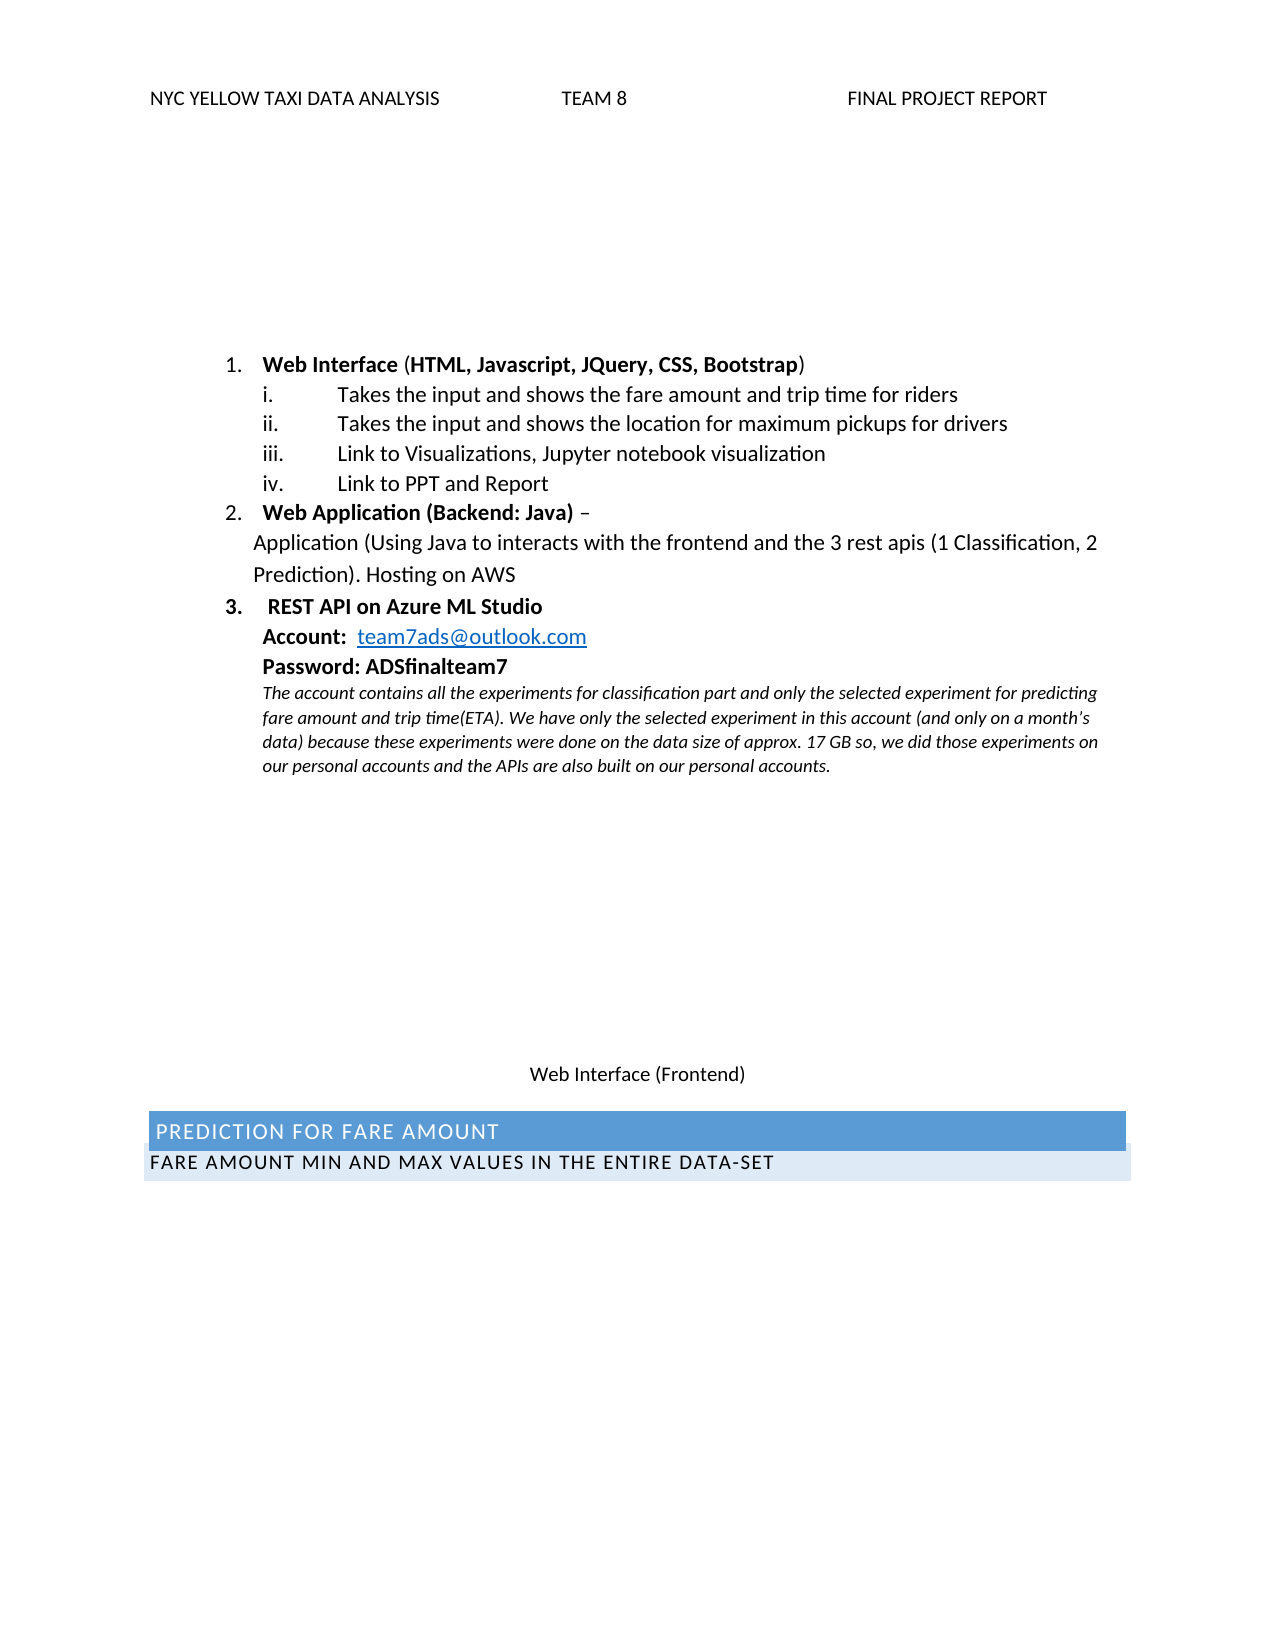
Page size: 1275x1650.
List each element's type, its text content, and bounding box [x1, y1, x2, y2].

list Link to PPT and Report [262, 469, 1125, 497]
list Takes the input and shows the fare amount and trip time for riders [262, 380, 1125, 408]
list REST API on Azure ML Studio [225, 592, 1125, 621]
list Account: team7ads@outlook.com [262, 622, 1125, 650]
list Takes the input and shows the location for maximum pickups for drivers [262, 409, 1125, 437]
subtitle FARE AMOUNT MIN AND MAX VALUES IN THE ENTIRE DATA-SET [150, 1151, 1125, 1175]
list The account contains all the experiments for classification part and only the selected experiment for predicting fare amount and trip time(ETA). We have only the selected experiment in this account (and only on a month’s data) because these experiments were done on the data size of approx. 17 GB so, we did those experiments on our personal accounts and the APIs are also built on our personal accounts. [262, 682, 1125, 777]
list Web Application (Backend: Java) – [225, 498, 1125, 526]
list Password: ADSfinalteam7 [262, 652, 1125, 680]
list Application (Using Java to interacts with the frontend and the 3 rest apis (1 Classification, 2 Prediction). Hosting on AWS [253, 528, 1125, 588]
list Web Interface (HTML, Javascript, JQuery, CSS, Bootstrap) [225, 350, 1125, 378]
list Link to Visualizations, Jupyter notebook visualization [262, 439, 1125, 467]
